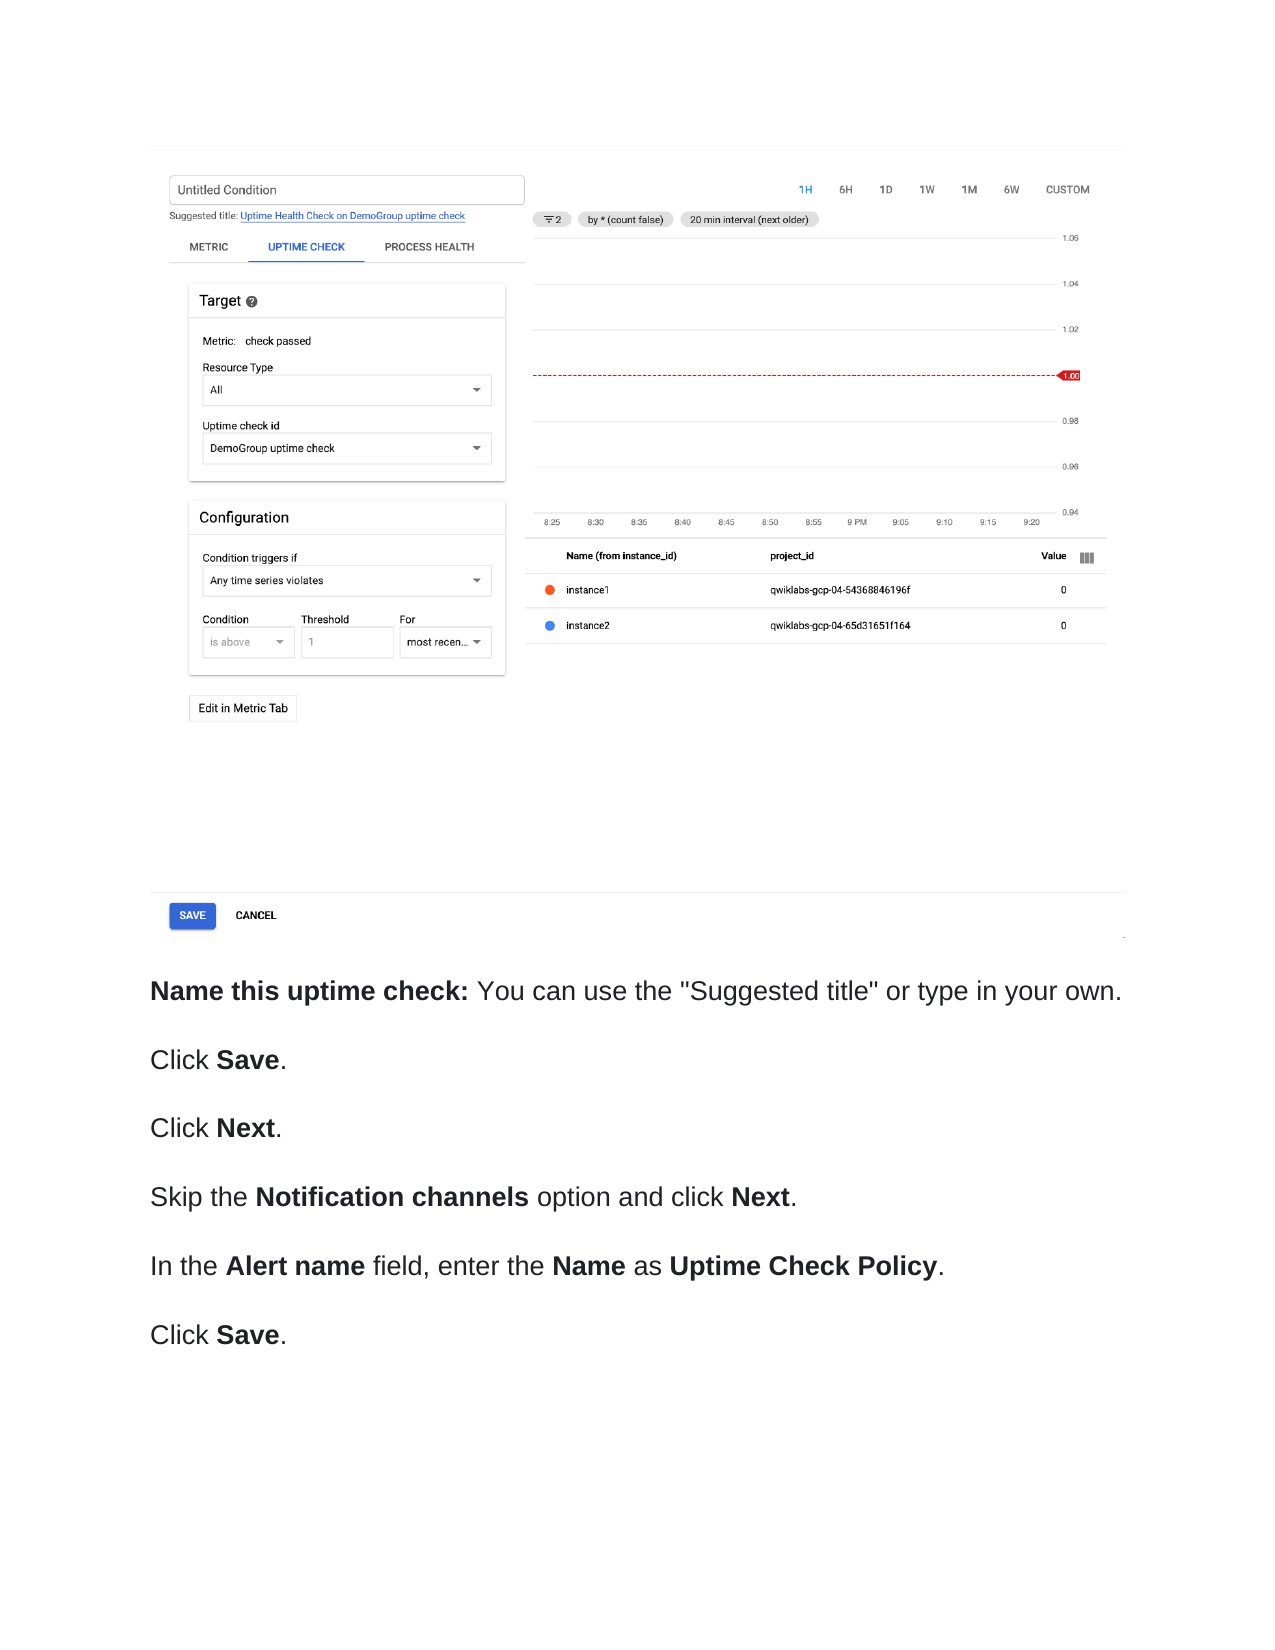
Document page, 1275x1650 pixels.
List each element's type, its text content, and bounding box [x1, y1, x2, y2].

picture [150, 150, 1125, 938]
text Skip the Notification channels option and click Next. [150, 1181, 1125, 1212]
text In the Alert name field, enter the Name as Uptime Check Policy. [150, 1250, 1125, 1281]
text Click Save. [150, 1319, 1125, 1350]
text Click Next. [150, 1112, 1125, 1144]
text Name this uptime check: You can use the "Suggested title" or type in your own. [150, 975, 1125, 1006]
text Click Save. [150, 1044, 1125, 1075]
